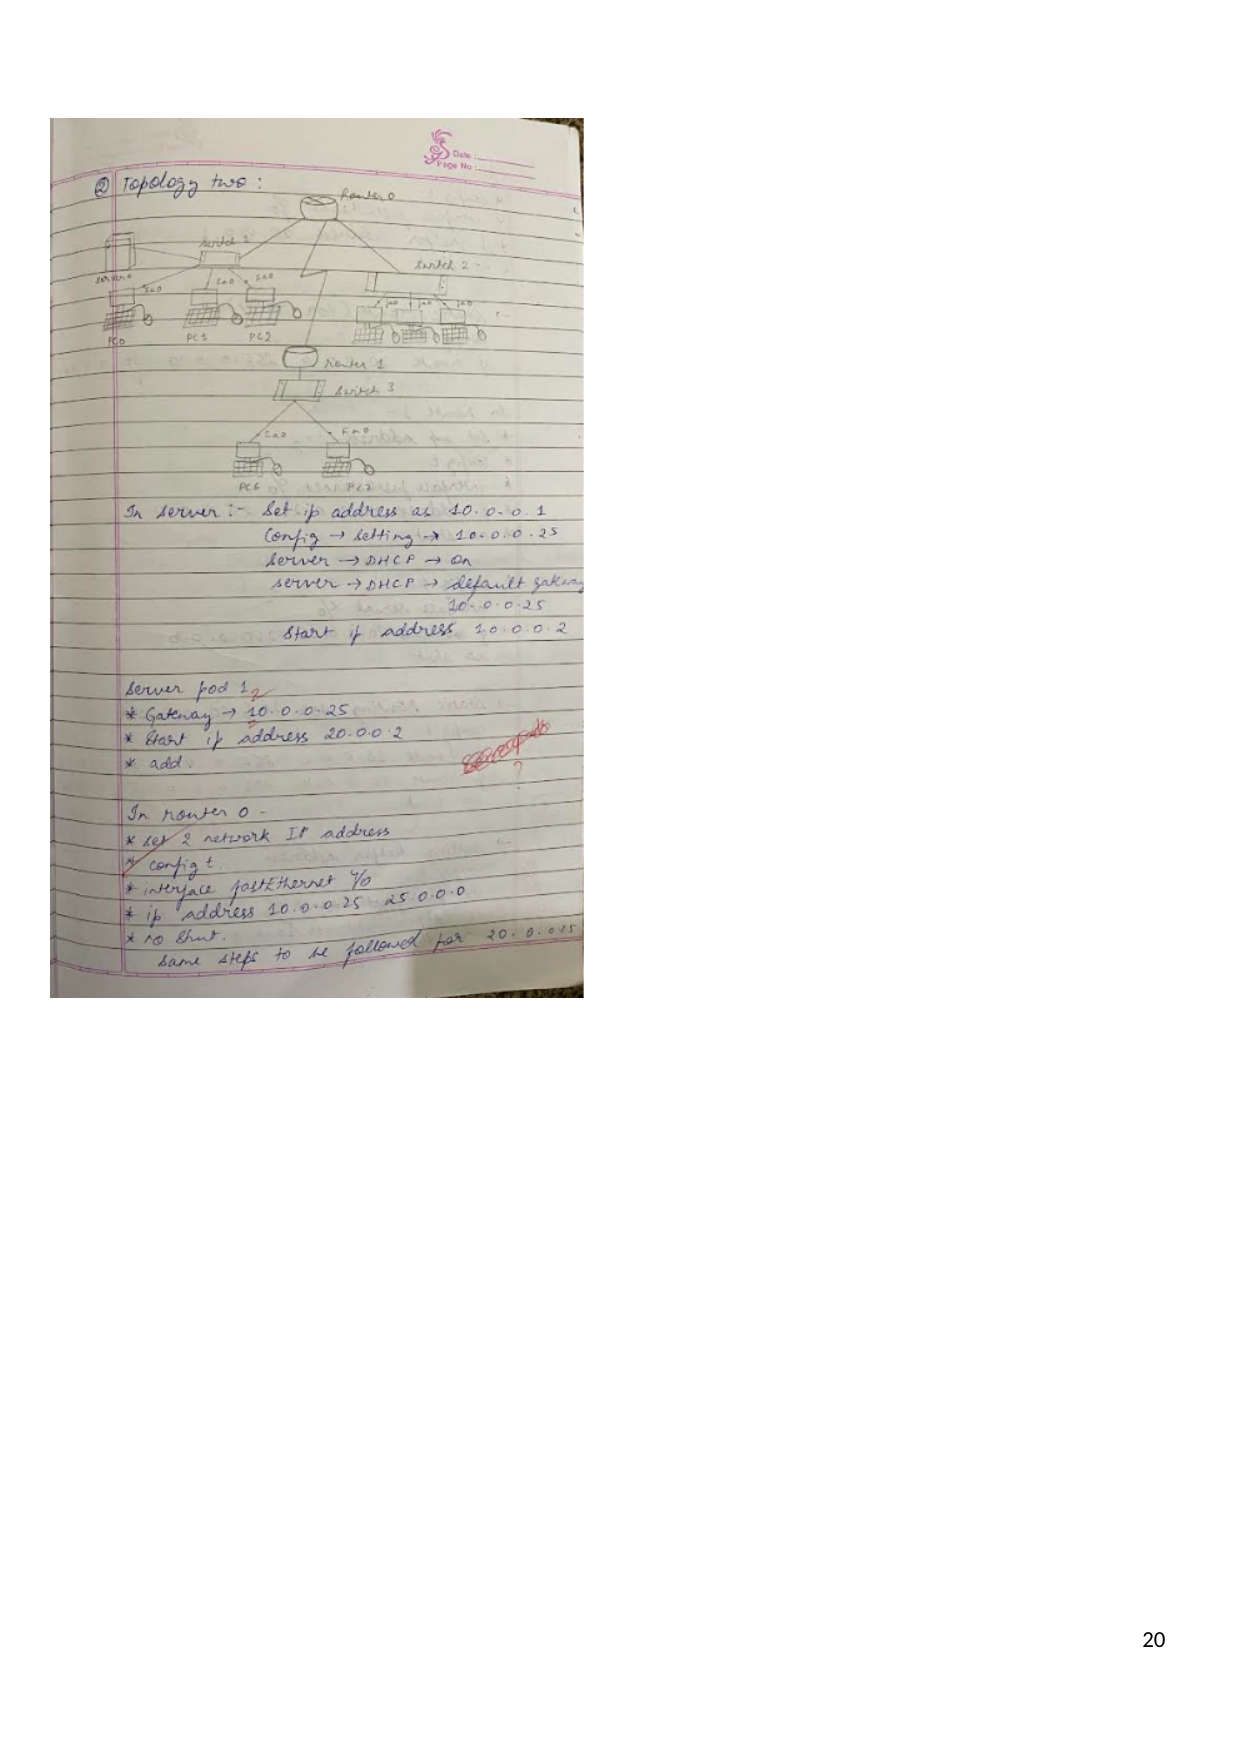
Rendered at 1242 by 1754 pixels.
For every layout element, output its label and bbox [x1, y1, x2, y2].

picture [50, 118, 584, 998]
